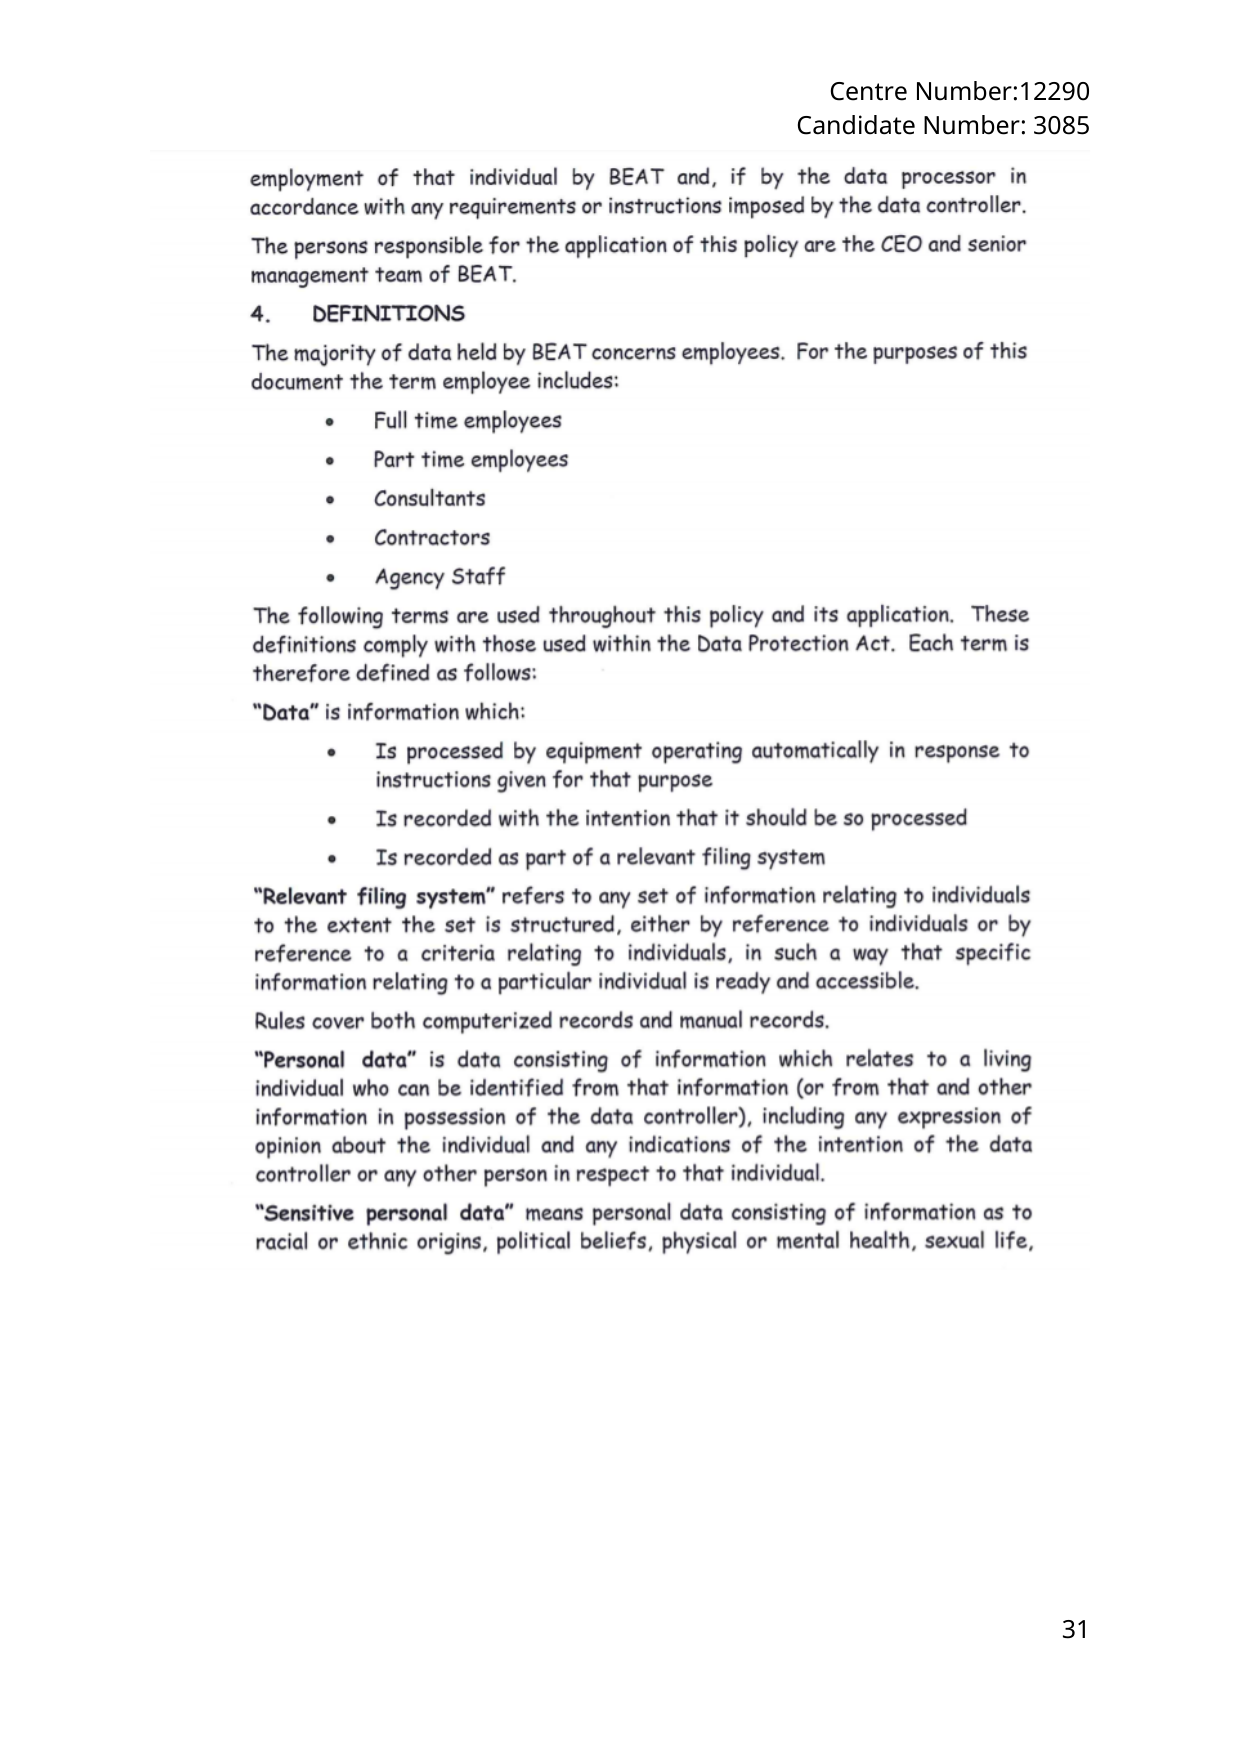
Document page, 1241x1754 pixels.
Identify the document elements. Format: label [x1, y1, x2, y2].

picture [150, 150, 1091, 1280]
